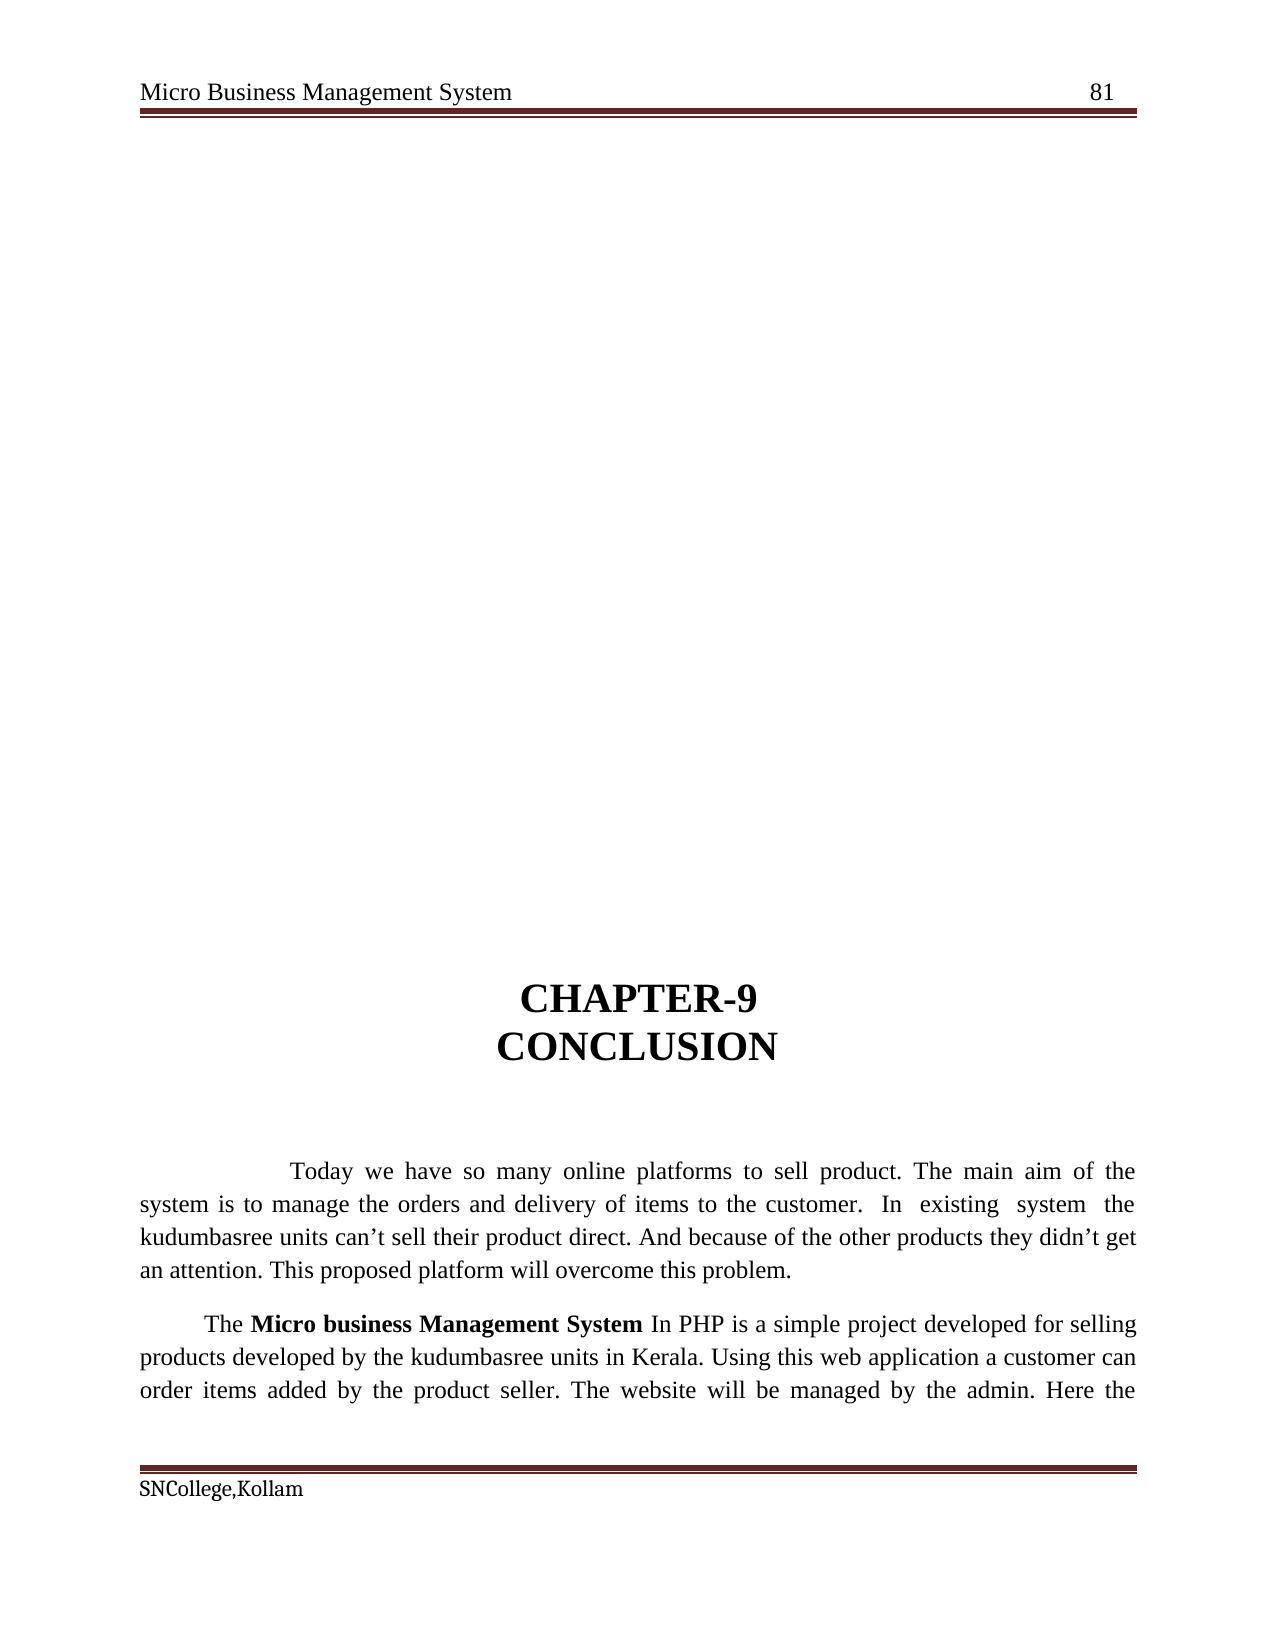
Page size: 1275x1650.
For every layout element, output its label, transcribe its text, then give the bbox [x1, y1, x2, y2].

text CHAPTER-9 [139, 974, 1137, 1022]
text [139, 1309, 1137, 1404]
text Today we have so many online platforms to sell product. The main aim of the system is to manage the orders and delivery of items to the customer. In existing system the kudumbasree units can’t sell their product direct. And because of the other products they didn’t get an attention. This proposed platform will overcome this problem. [139, 1156, 1137, 1284]
text CONCLUSION [139, 1022, 1137, 1070]
